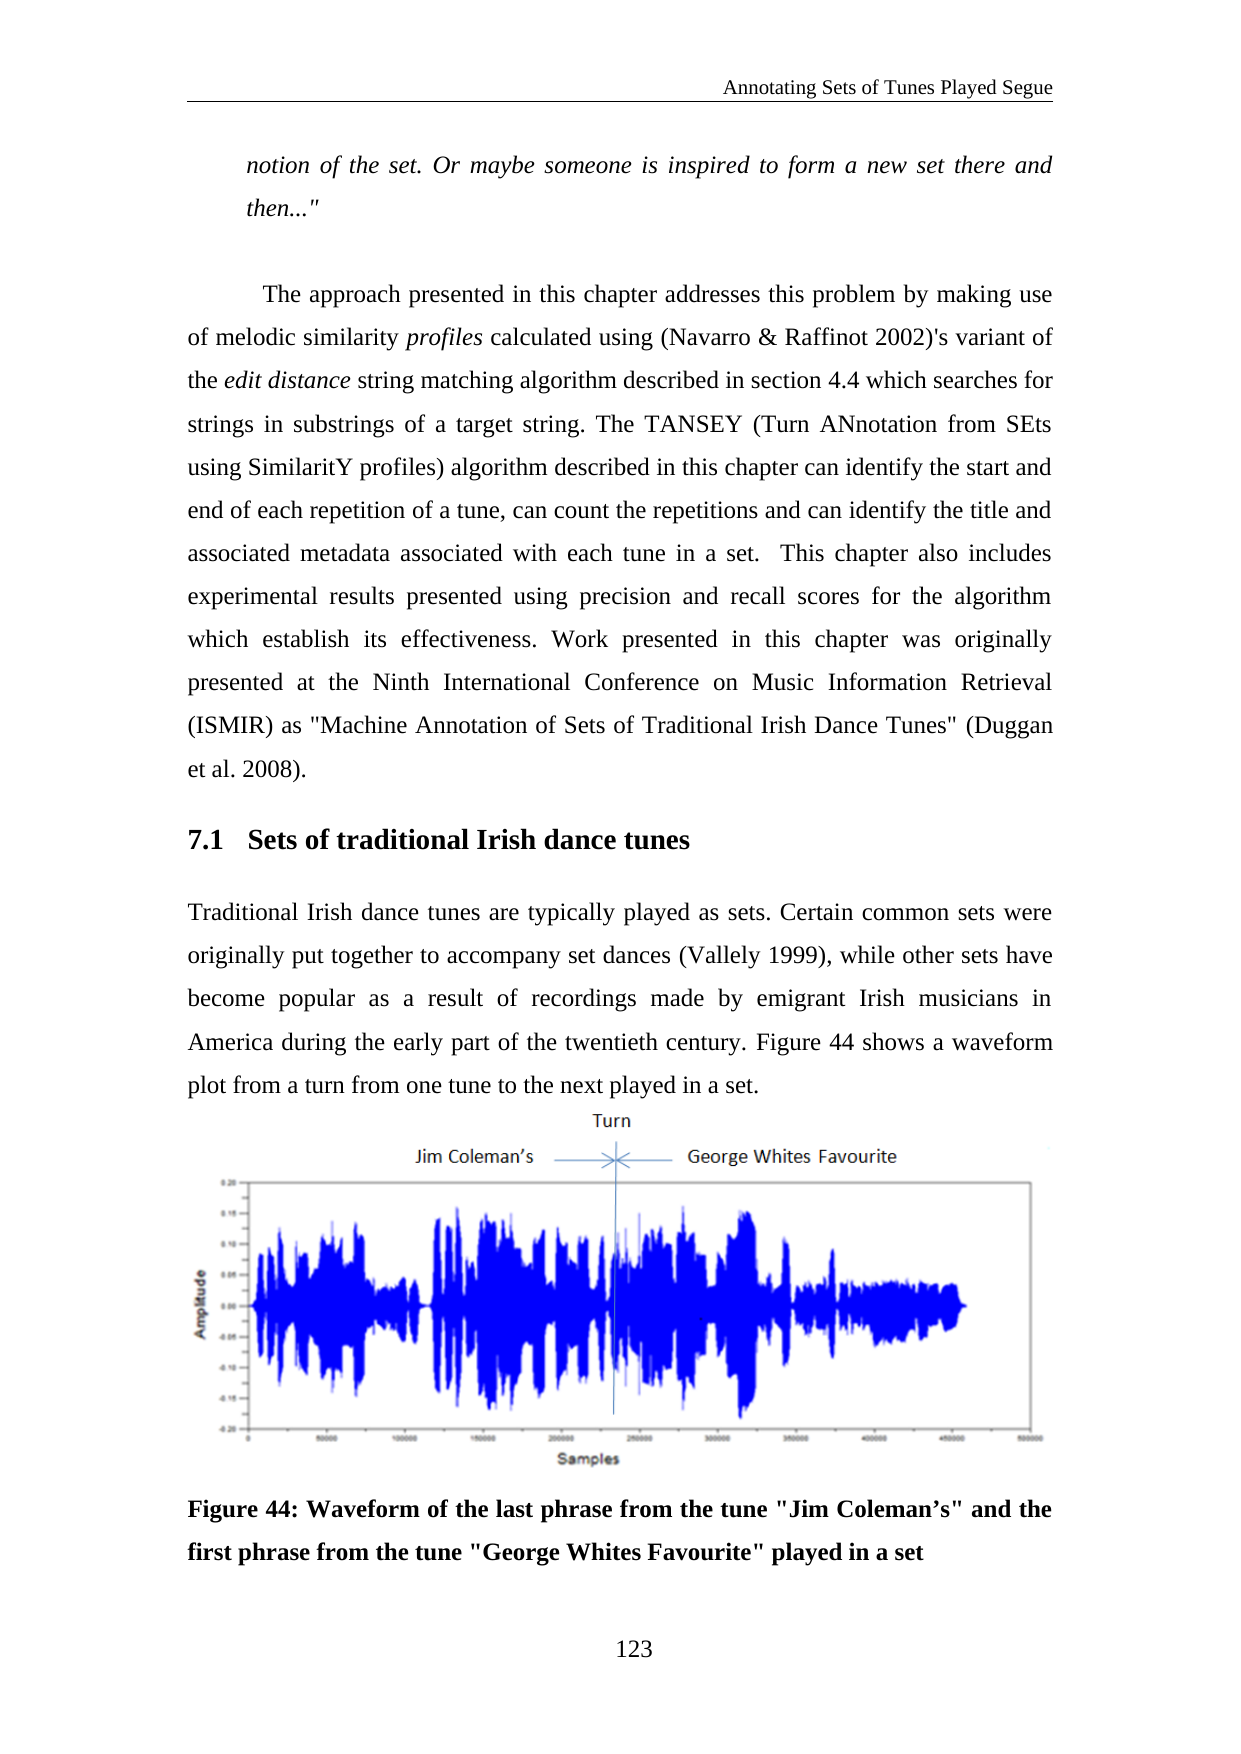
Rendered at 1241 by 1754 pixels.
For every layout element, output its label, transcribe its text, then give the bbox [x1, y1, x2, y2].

picture [187, 1112, 1052, 1468]
text The approach presented in this chapter addresses this problem by making use of melodic similarity profiles calculated using 's variant of the edit distance string matching algorithm described in section 4.4 which searches for strings in substrings of a target string. The TANSEY (Turn ANnotation from SEts using SimilaritY profiles) algorithm described in this chapter can identify the start and end of each repetition of a tune, can count the repetitions and can identify the title and associated metadata associated with each tune in a set. This chapter also includes experimental results presented using precision and recall scores for the algorithm which establish its effectiveness. Work presented in this chapter was originally presented at the Ninth International Conference on Music Information Retrieval (ISMIR) as "Machine Annotation of Sets of Traditional Irish Dance Tunes" . [187, 279, 1053, 782]
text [246, 150, 1053, 222]
text Traditional Irish dance tunes are typically played as sets. Certain common sets were originally put together to accompany set dances (Vallely 1999), while other sets have become popular as a result of recordings made by emigrant Irish musicians in America during the early part of the twentieth century. Figure 44 shows a waveform plot from a turn from one tune to the next played in a set. [187, 897, 1053, 1098]
subtitle Sets of traditional Irish dance tunes [187, 822, 1053, 855]
